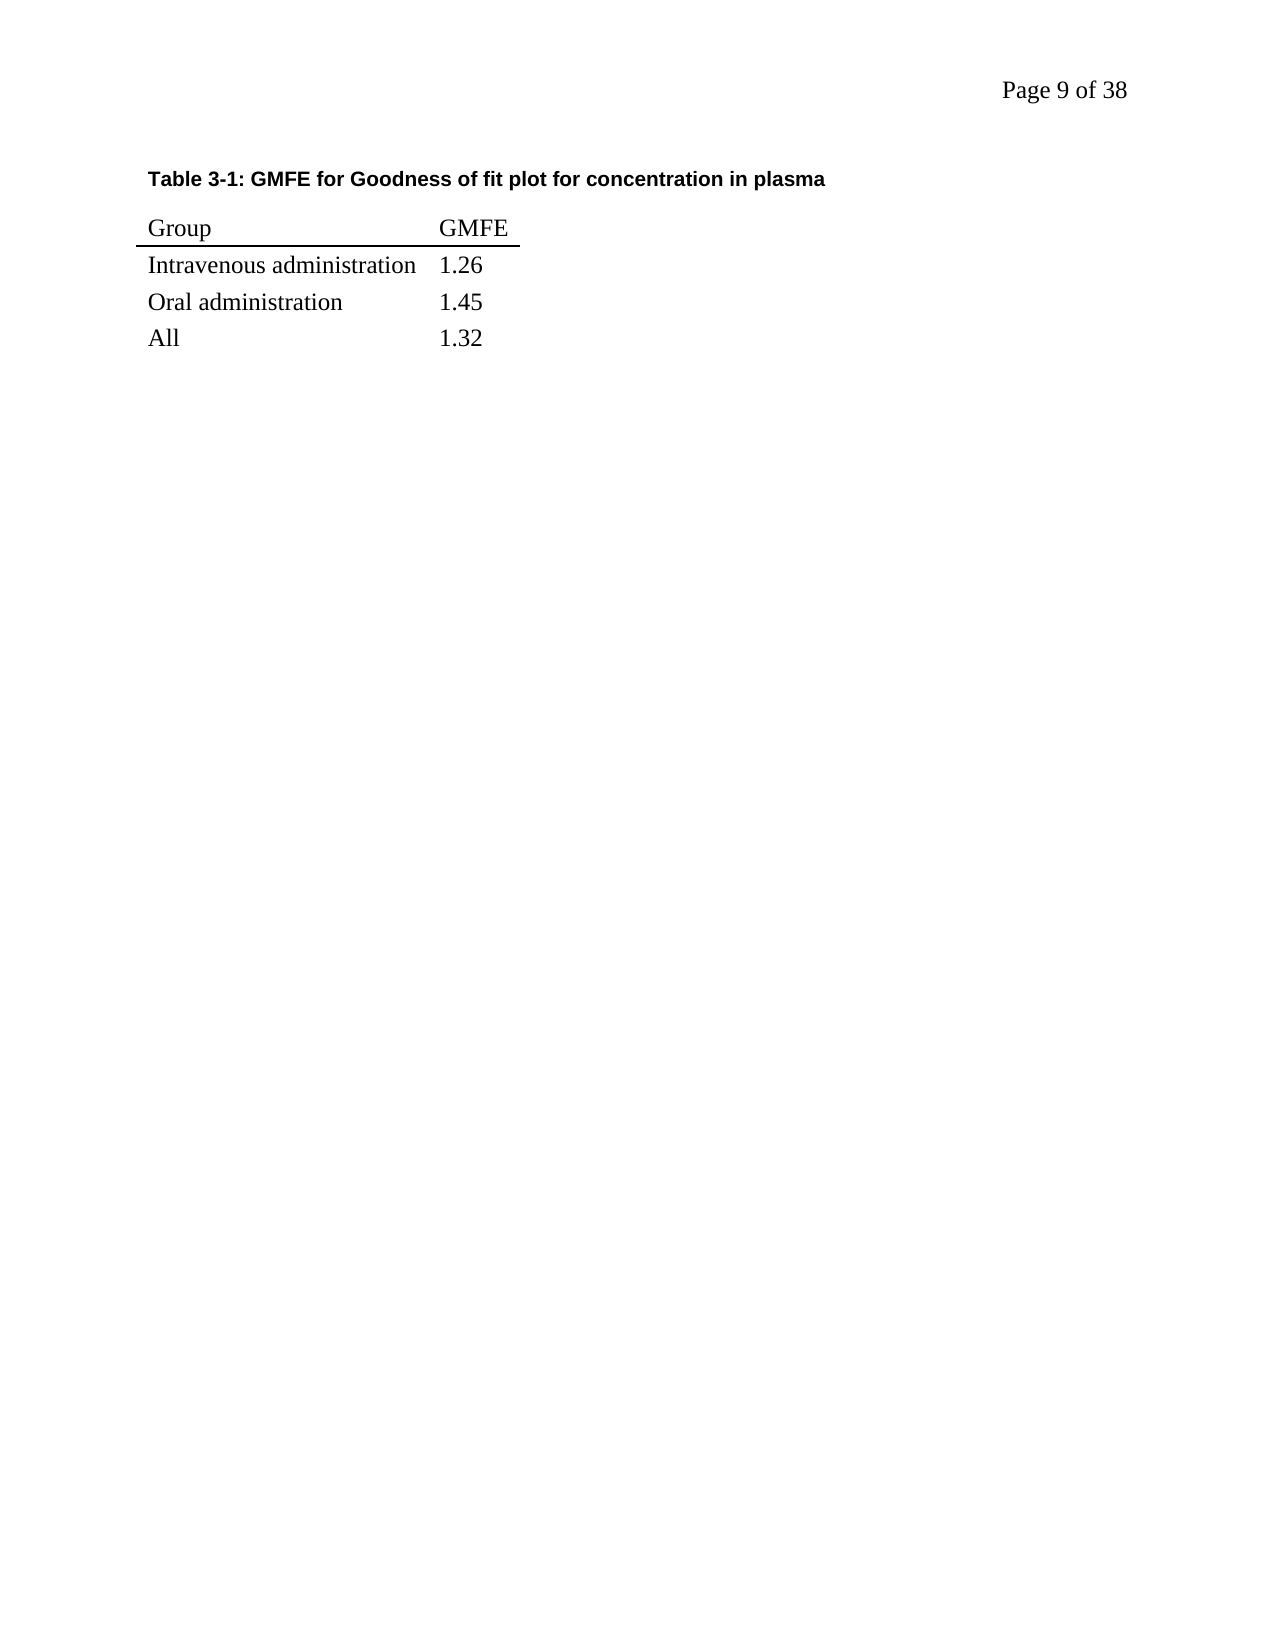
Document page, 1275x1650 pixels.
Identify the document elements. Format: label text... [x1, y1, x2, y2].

table_cell 1.32 [428, 319, 519, 356]
table_cell All [136, 319, 428, 356]
table_cell 1.45 [428, 283, 519, 319]
table_cell 1.26 [428, 247, 519, 283]
table_header GMFE [428, 209, 519, 245]
table_cell Oral administration [136, 283, 428, 319]
text Table 3-1: GMFE for Goodness of fit plot for concentration in plasma [148, 166, 1127, 190]
table_cell Intravenous administration [136, 247, 428, 283]
table_header Group [136, 209, 428, 245]
